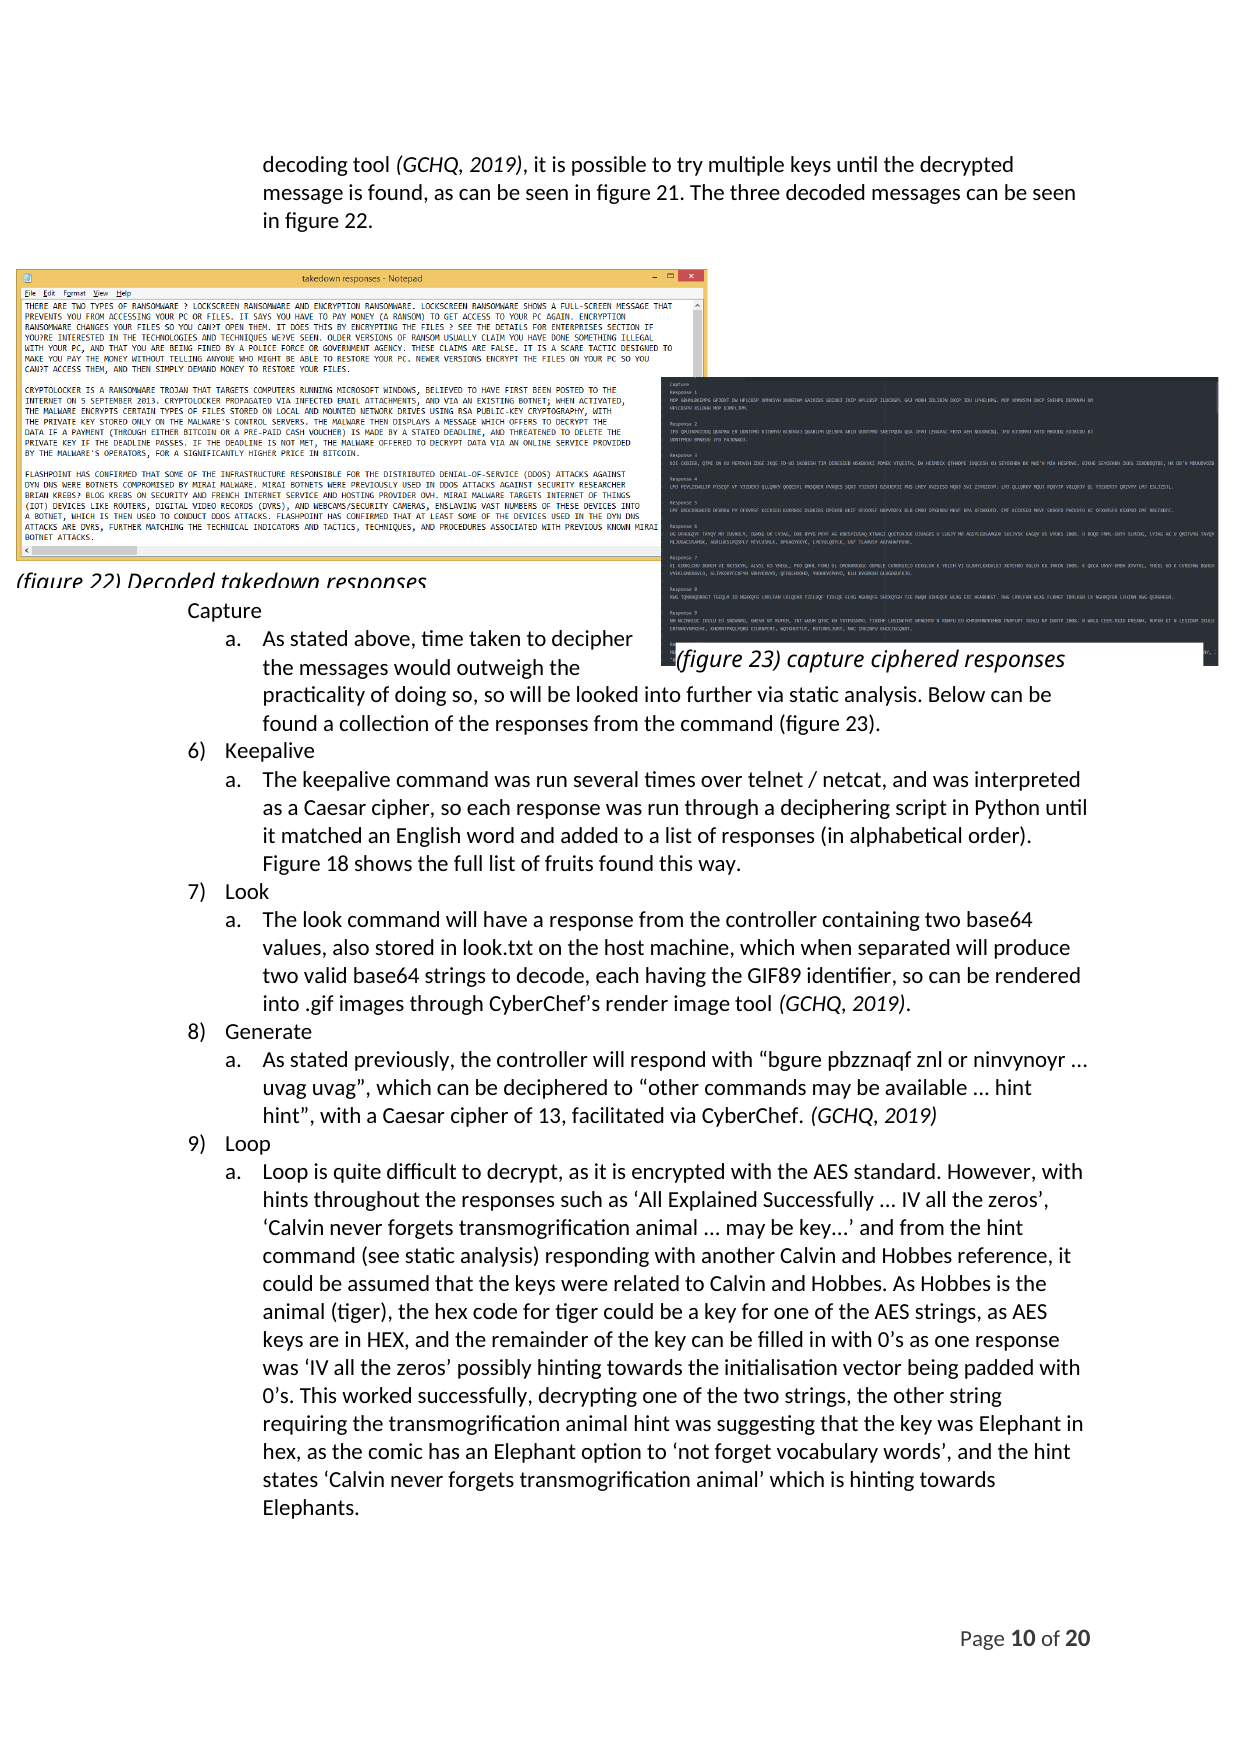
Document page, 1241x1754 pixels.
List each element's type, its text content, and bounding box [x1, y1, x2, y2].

list Loop is quite difficult to decrypt, as it is encrypted with the AES standard. However, with hints throughout the responses such as ‘All Explained Successfully ... IV all the zeros’, ‘Calvin never forgets transmogrification animal ... may be key...’ and from the hint command (see static analysis) responding with another Calvin and Hobbes reference, it could be assumed that the keys were related to Calvin and Hobbes. As Hobbes is the animal (tiger), the hex code for tiger could be a key for one of the AES strings, as AES keys are in HEX, and the remainder of the key can be filled in with 0’s as one response was ‘IV all the zeros’ possibly hinting towards the initialisation vector being padded with 0’s. This worked successfully, decrypting one of the two strings, the other string requiring the transmogrification animal hint was suggesting that the key was Elephant in hex, as the comic has an Elephant option to ‘not forget vocabulary words’, and the hint states ‘Calvin never forgets transmogrification animal’ which is hinting towards Elephants. [225, 1157, 1090, 1521]
list Capture [187, 561, 661, 624]
picture [16, 269, 1219, 666]
list The look command will have a response from the controller containing two base64 values, also stored in look.txt on the host machine, which when separated will produce two valid base64 strings to decode, each having the GIF89 identifier, so can be rendered into .gif images through CyberChef’s render image tool (GCHQ, 2019). [225, 905, 1090, 1017]
list As stated above, time taken to decipher the messages would outweigh the practicality of doing so, so will be looked into further via static analysis. Below can be found a collection of the responses from the command (figure 23). [225, 624, 1090, 737]
list Keepalive [187, 737, 1090, 765]
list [225, 150, 1090, 234]
list Generate [187, 1017, 1090, 1045]
list Look [187, 877, 1090, 905]
list As stated previously, the controller will respond with “bgure pbzznaqf znl or ninvynoyr ... uvag uvag”, which can be deciphered to “other commands may be available ... hint hint”, with a Caesar cipher of 13, facilitated via CyberChef. (GCHQ, 2019) [225, 1045, 1090, 1129]
list The keepalive command was run several times over telnet / netcat, and was interpreted as a Caesar cipher, so each response was run through a deciphering script in Python until it matched an English word and added to a list of responses (in alphabetical order). Figure 18 shows the full list of fruits found this way. [225, 765, 1090, 877]
list Loop [187, 1129, 1090, 1157]
